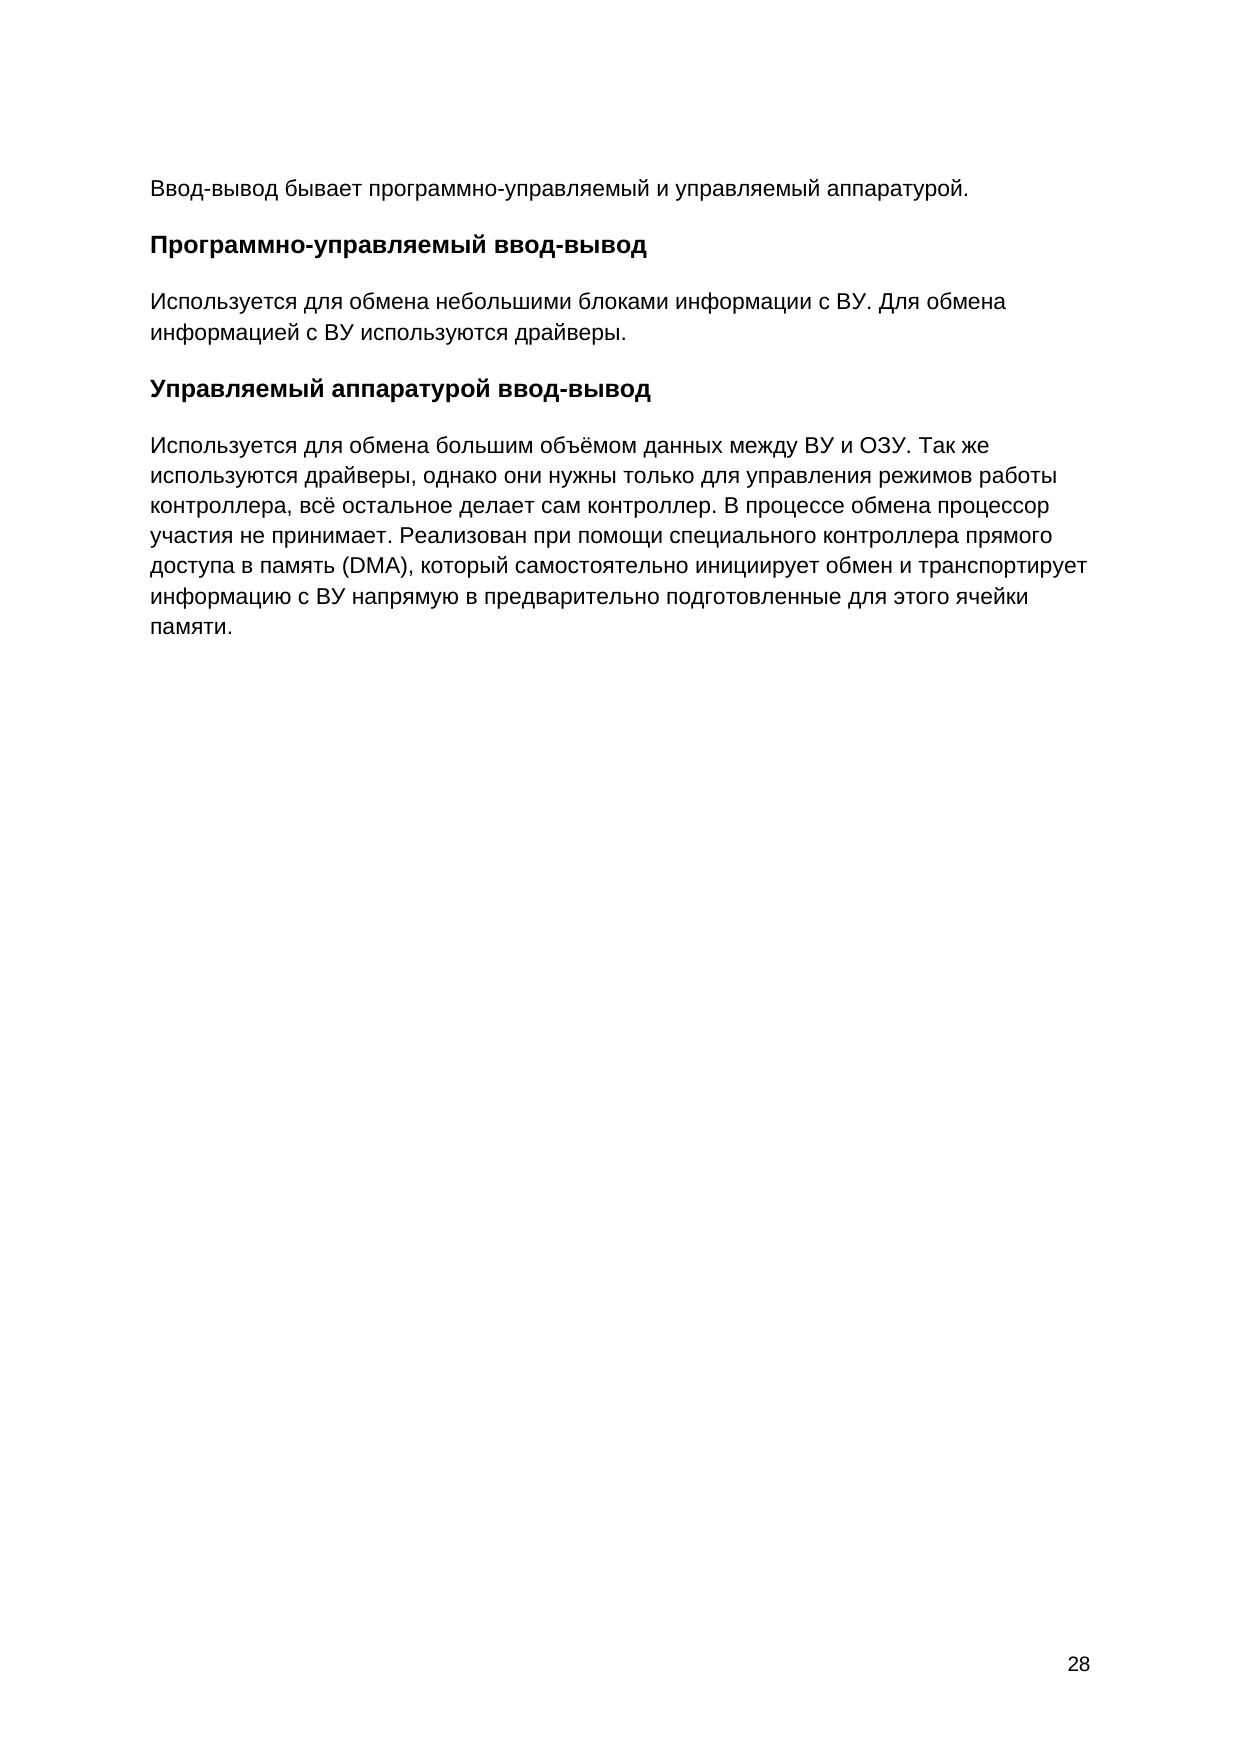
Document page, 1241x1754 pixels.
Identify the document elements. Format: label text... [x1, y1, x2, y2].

text Ввод-вывод бывает программно-управляемый и управляемый аппаратурой. [150, 175, 1090, 201]
text Используется для обмена большим объёмом данных между ВУ и ОЗУ. Так же используются драйверы, однако они нужны только для управления режимов работы контроллера, всё остальное делает сам контроллер. В процессе обмена процессор участия не принимает. Реализован при помощи специального контроллера прямого доступа в память (DMA), который самостоятельно инициирует обмен и транспортирует информацию с ВУ напрямую в предварительно подготовленные для этого ячейки памяти. [150, 432, 1090, 639]
text Используется для обмена небольшими блоками информации с ВУ. Для обмена информацией с ВУ используются драйверы. [150, 288, 1090, 345]
text Управляемый аппаратурой ввод-вывод [150, 374, 1090, 402]
text Программно-управляемый ввод-вывод [150, 230, 1090, 259]
